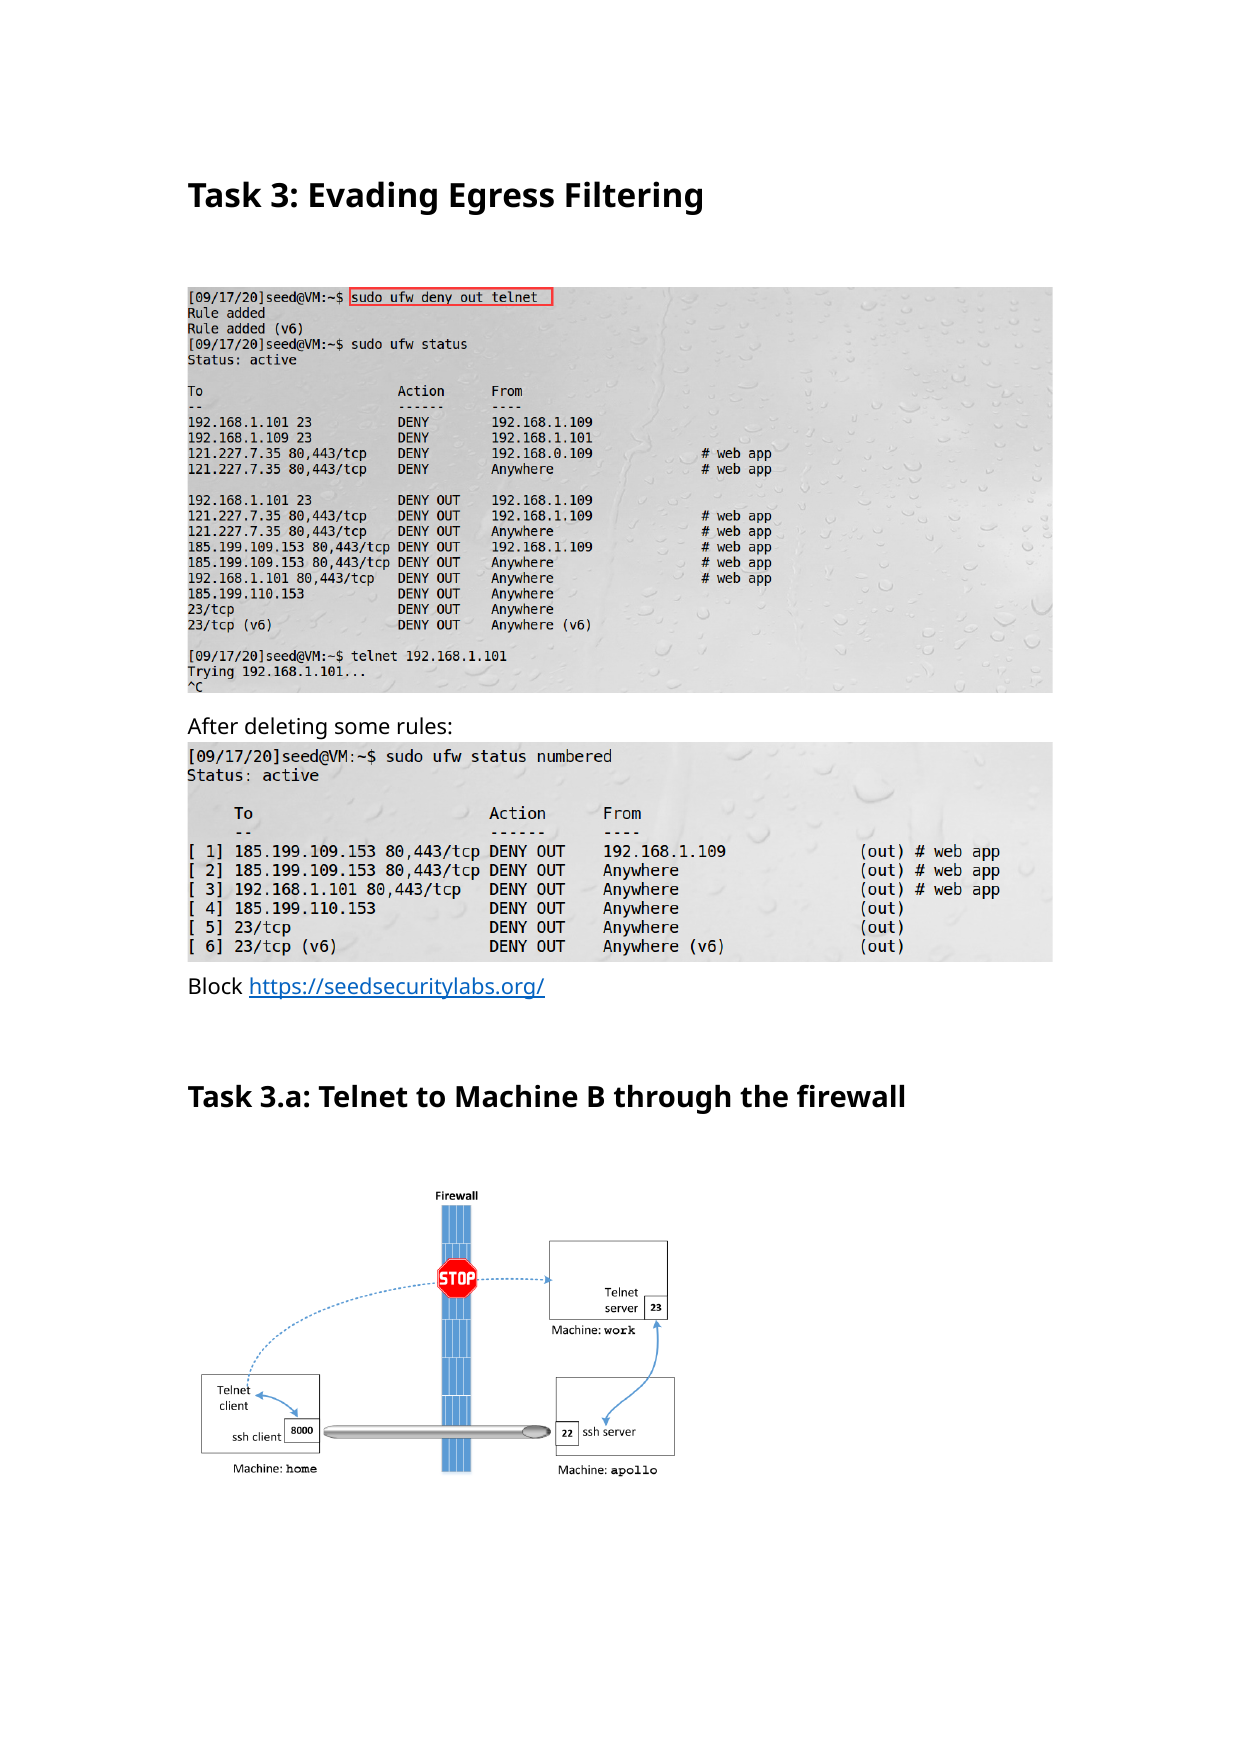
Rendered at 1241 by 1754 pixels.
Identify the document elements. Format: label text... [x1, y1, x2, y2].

subtitle Task 3: Evading Egress Filtering [187, 162, 1053, 227]
picture [187, 1181, 706, 1490]
picture [187, 287, 1053, 693]
text After deleting some rules: [187, 710, 1053, 742]
text Block https://seedsecuritylabs.org/ [187, 970, 1053, 1002]
picture [187, 742, 1053, 962]
subtitle Task 3.a: Telnet to Machine B through the firewall [187, 1064, 1053, 1129]
